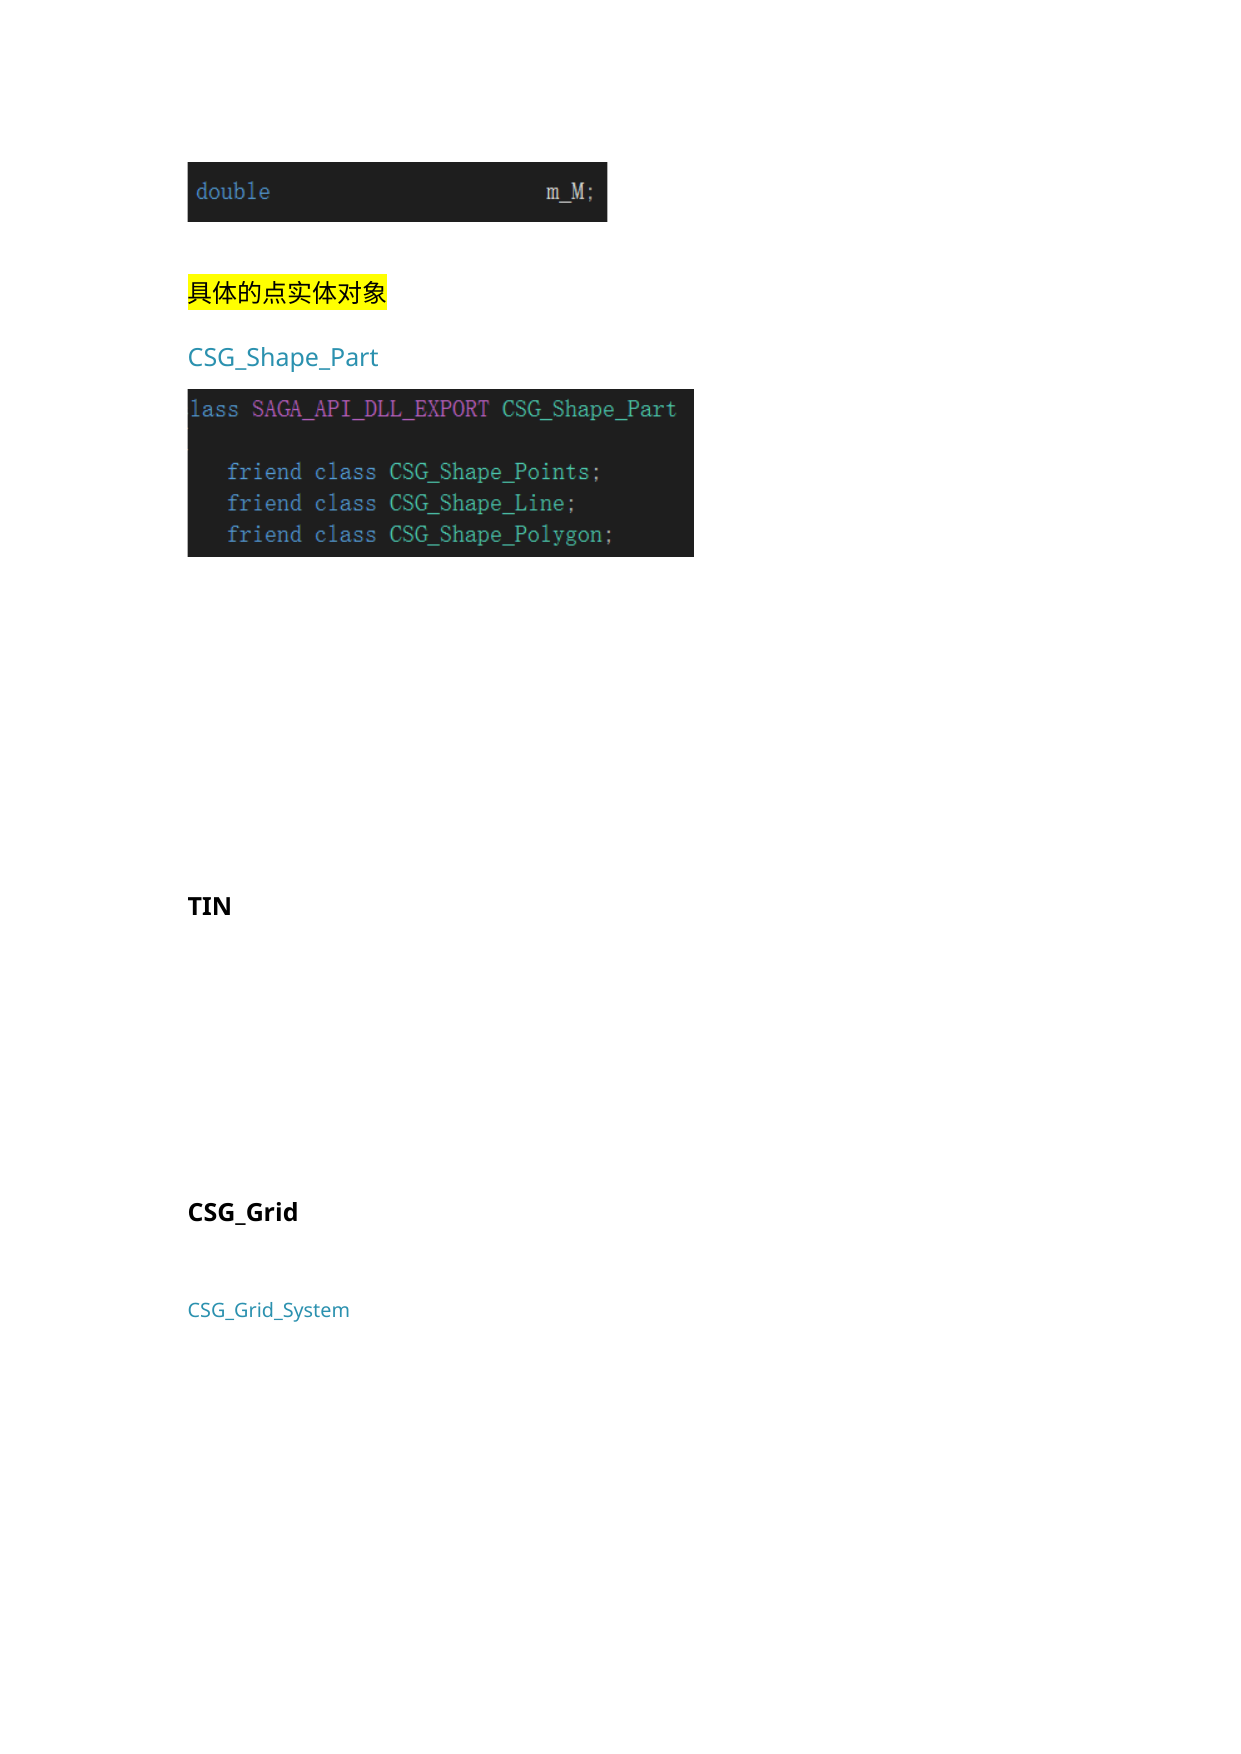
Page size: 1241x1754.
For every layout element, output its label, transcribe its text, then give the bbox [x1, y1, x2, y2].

text 具体的点实体对象 [187, 259, 1053, 324]
subtitle CSG_Grid [187, 1179, 1053, 1244]
picture [187, 162, 608, 222]
picture [187, 389, 694, 557]
text CSG_Shape_Part [187, 324, 1053, 389]
text CSG_Grid_System [187, 1294, 1053, 1326]
subtitle TIN [187, 874, 1053, 939]
